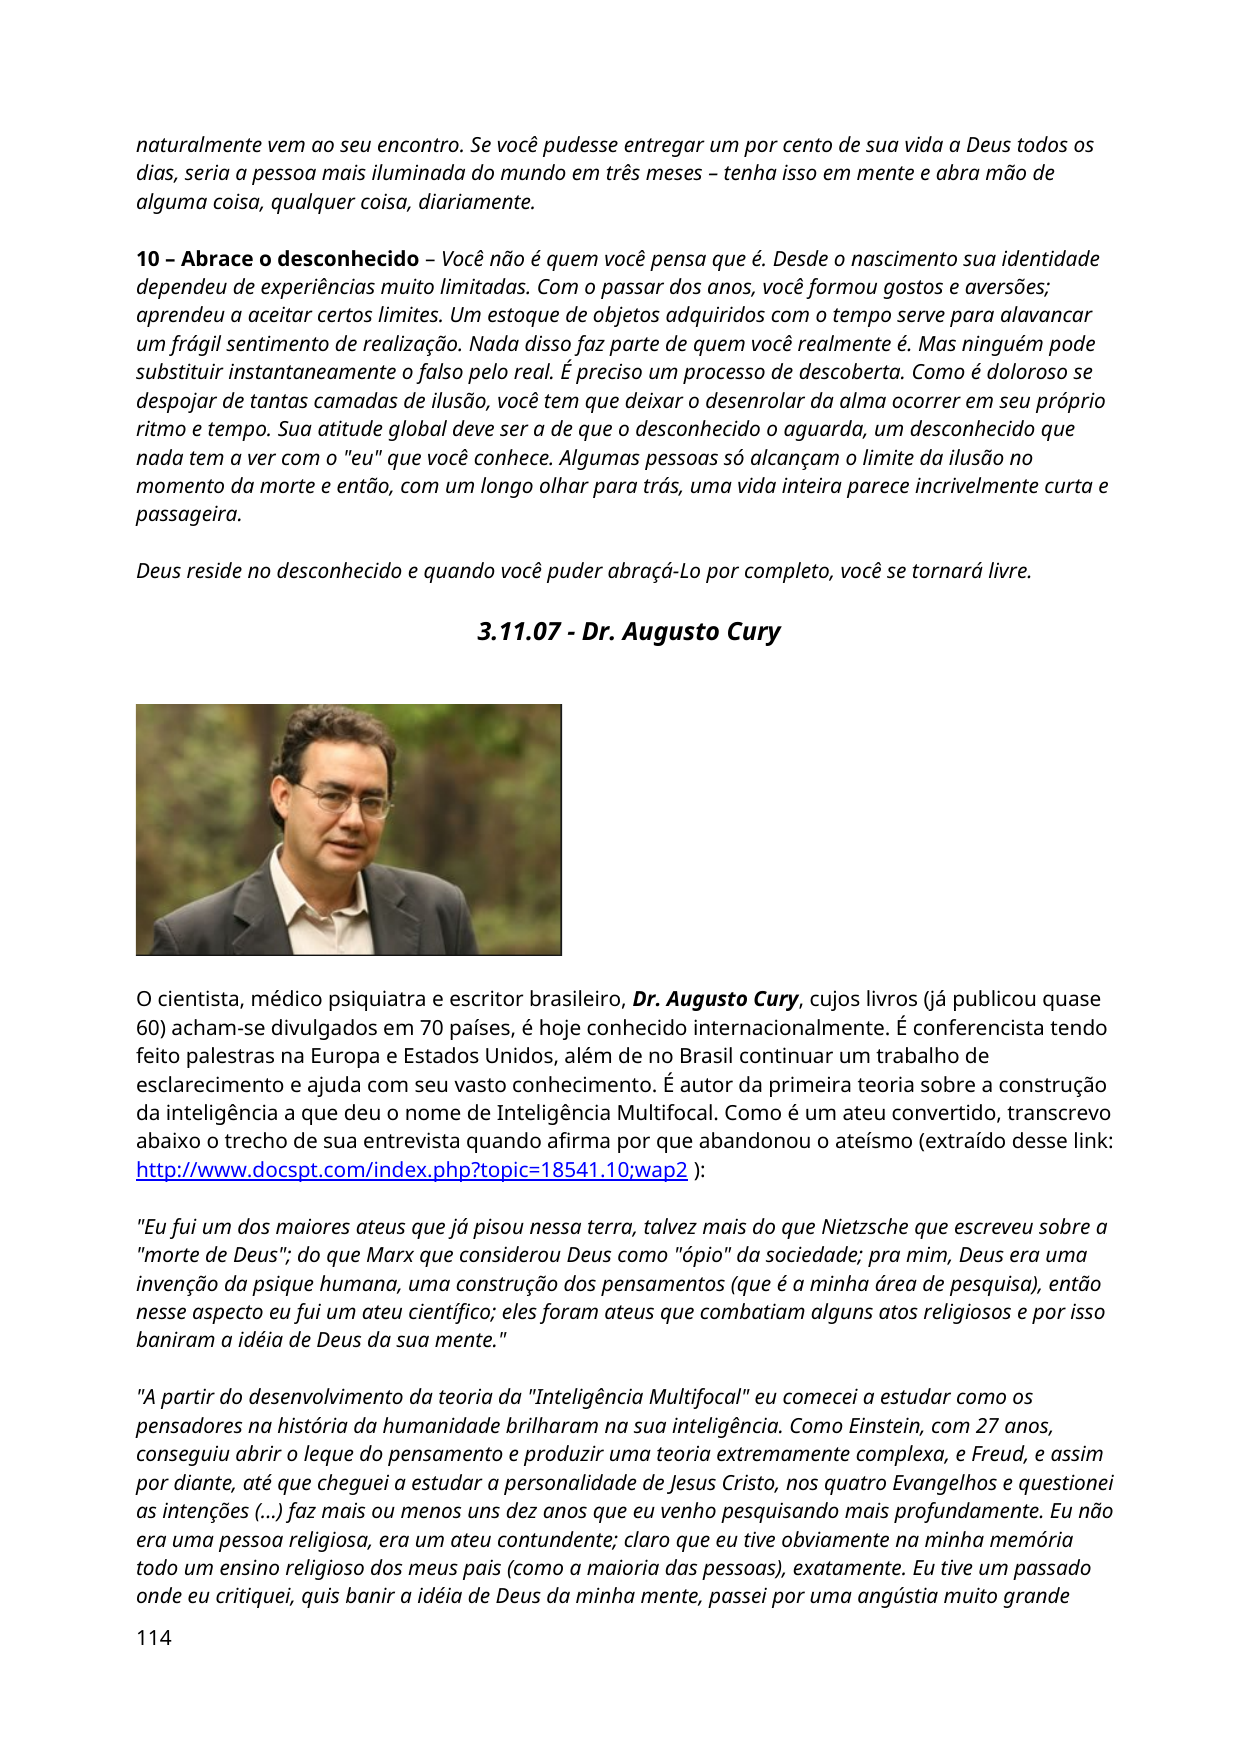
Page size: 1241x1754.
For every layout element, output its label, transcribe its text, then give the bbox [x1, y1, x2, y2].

text 3.11.07 - Dr. Augusto Cury [136, 613, 1122, 647]
picture [135, 704, 563, 956]
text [136, 130, 1122, 215]
text 10 – Abrace o desconhecido – Você não é quem você pensa que é. Desde o nascimento sua identidade dependeu de experiências muito limitadas. Com o passar dos anos, você formou gostos e aversões; aprendeu a aceitar certos limites. Um estoque de objetos adquiridos com o tempo serve para alavancar um frágil sentimento de realização. Nada disso faz parte de quem você realmente é. Mas ninguém pode substituir instantaneamente o falso pelo real. É preciso um processo de descoberta. Como é doloroso se despojar de tantas camadas de ilusão, você tem que deixar o desenrolar da alma ocorrer em seu próprio ritmo e tempo. Sua atitude global deve ser a de que o desconhecido o aguarda, um desconhecido que nada tem a ver com o "eu" que você conhece. Algumas pessoas só alcançam o limite da ilusão no momento da morte e então, com um longo olhar para trás, uma vida inteira parece incrivelmente curta e passageira. [136, 244, 1122, 528]
text "Eu fui um dos maiores ateus que já pisou nessa terra, talvez mais do que Nietzsche que escreveu sobre a "morte de Deus"; do que Marx que considerou Deus como "ópio" da sociedade; pra mim, Deus era uma invenção da psique humana, uma construção dos pensamentos (que é a minha área de pesquisa), então nesse aspecto eu fui um ateu científico; eles foram ateus que combatiam alguns atos religiosos e por isso baniram a idéia de Deus da sua mente." [506, 1212, 1122, 1354]
text Deus reside no desconhecido e quando você puder abraçá-Lo por completo, você se tornará livre. [136, 556, 1122, 585]
text O cientista, médico psiquiatra e escritor brasileiro, Dr. Augusto Cury, cujos livros (já publicou quase 60) acham-se divulgados em 70 países, é hoje conhecido internacionalmente. É conferencista tendo feito palestras na Europa e Estados Unidos, além de no Brasil continuar um trabalho de esclarecimento e ajuda com seu vasto conhecimento. É autor da primeira teoria sobre a construção da inteligência a que deu o nome de Inteligência Multifocal. Como é um ateu convertido, transcrevo abaixo o trecho de sua entrevista quando afirma por que abandonou o ateísmo (extraído desse link: http://www.docspt.com/index.php?topic=18541.10;wap2 ): [136, 984, 1122, 1183]
